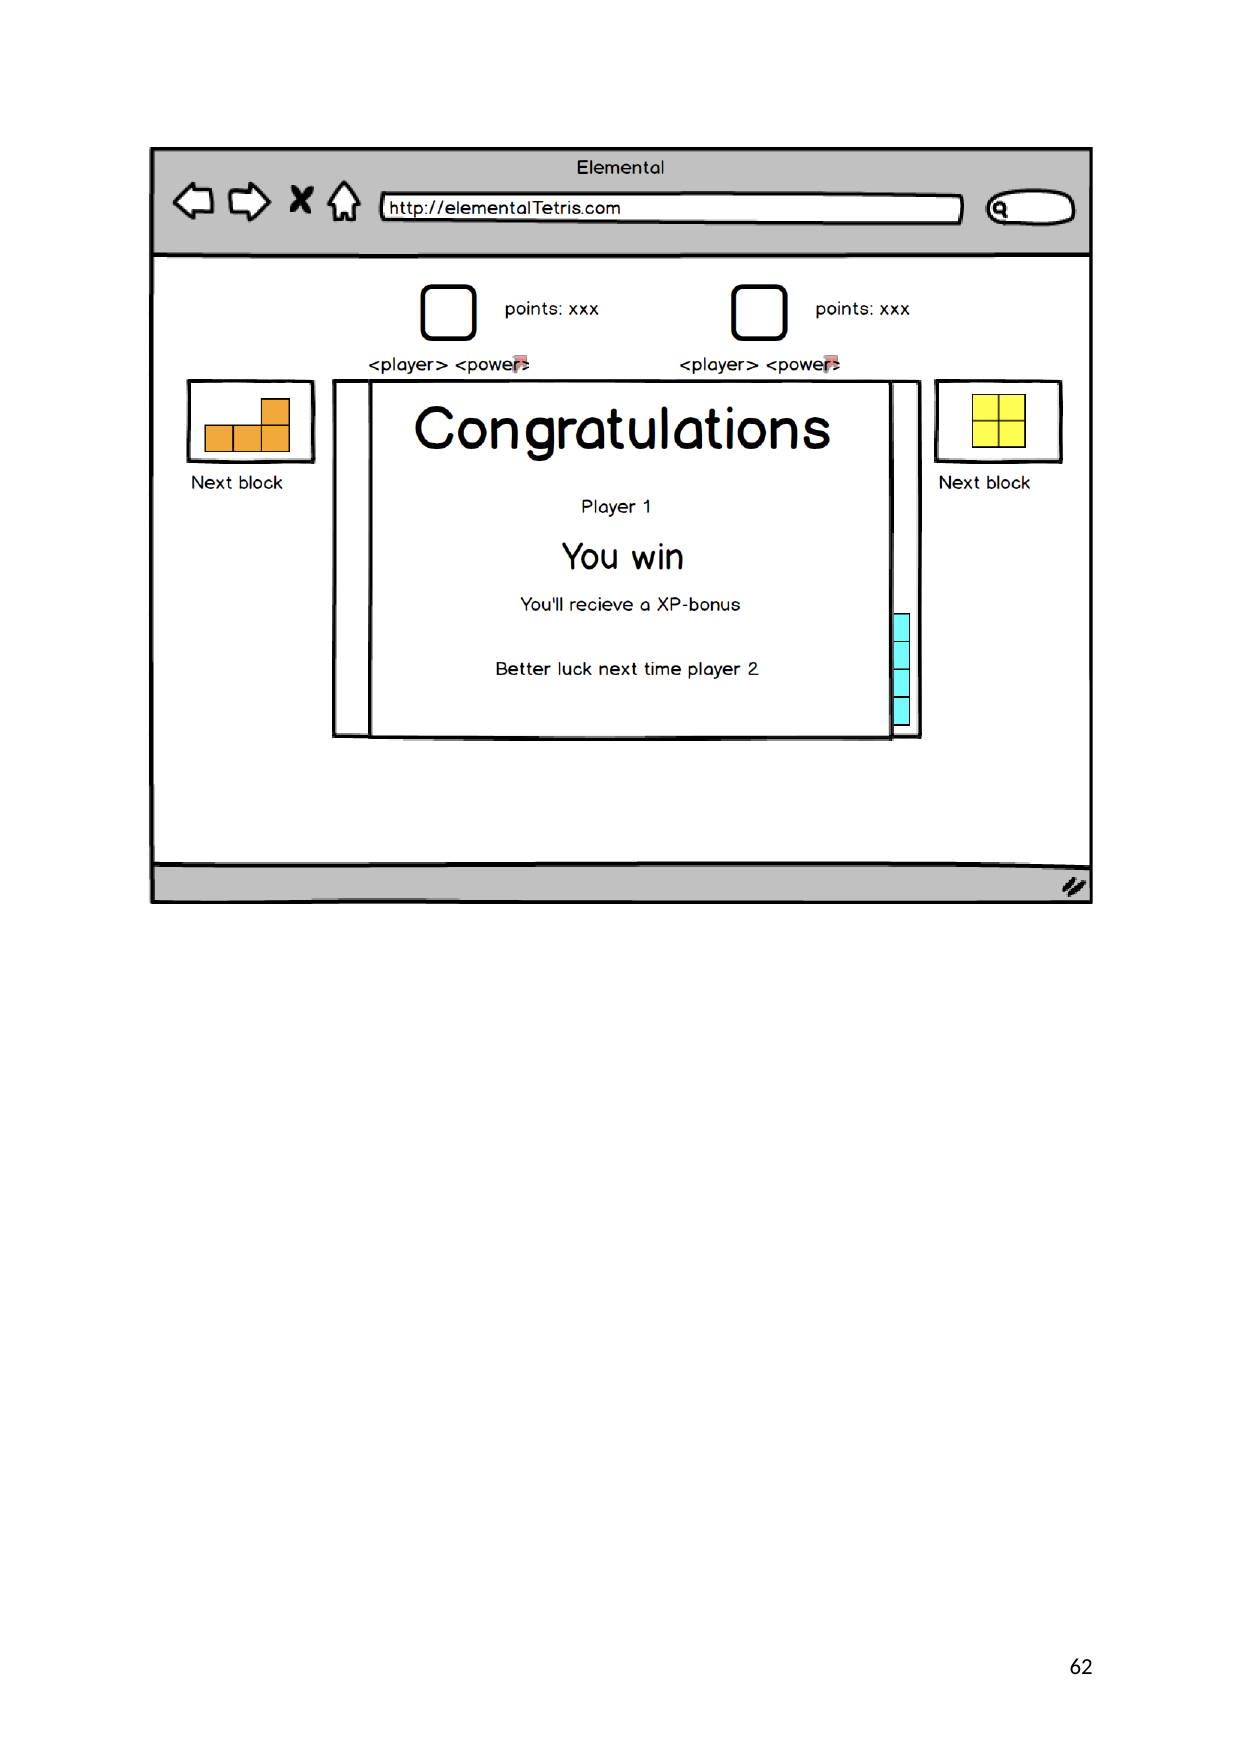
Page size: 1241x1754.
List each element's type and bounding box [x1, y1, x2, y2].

picture [147, 147, 1093, 904]
